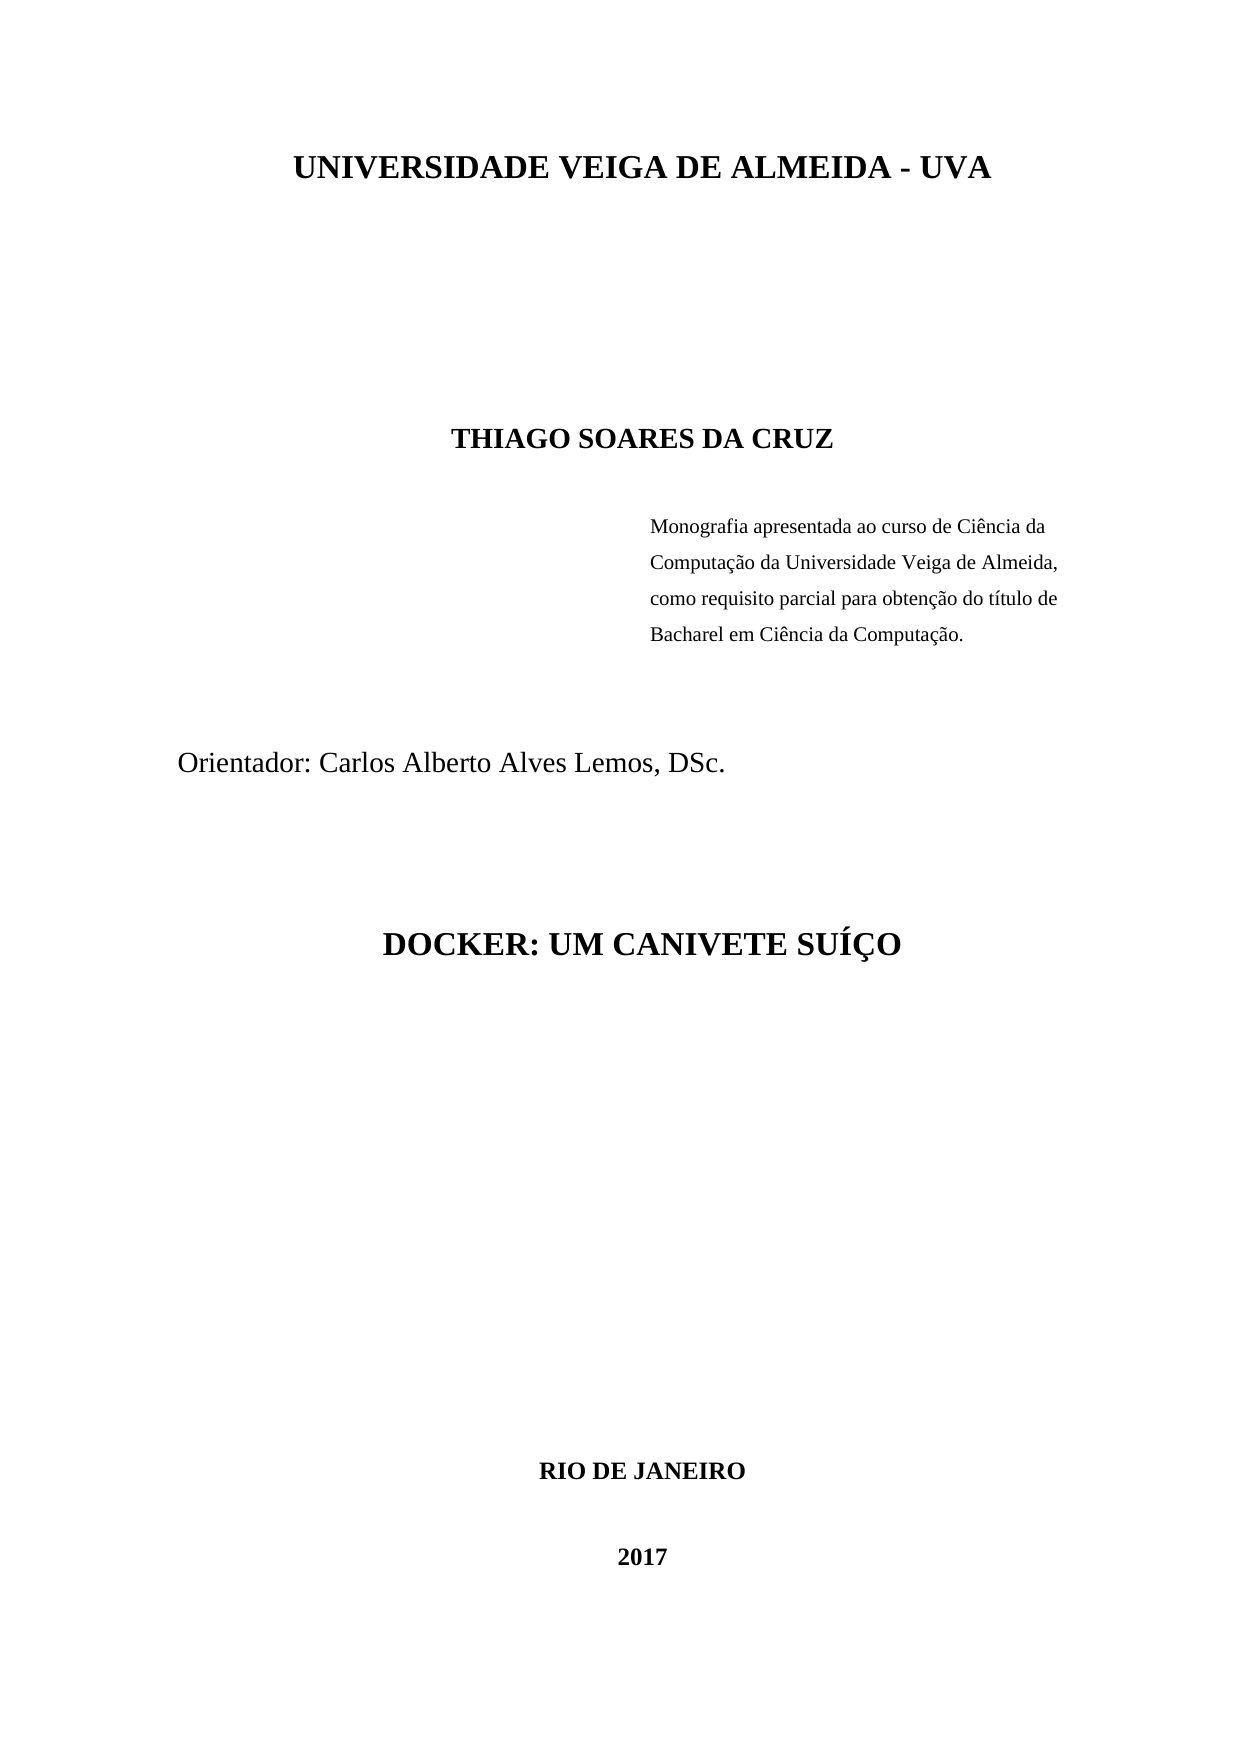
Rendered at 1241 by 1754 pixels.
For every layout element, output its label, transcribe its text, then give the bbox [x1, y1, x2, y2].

text Orientador: Carlos Alberto Alves Lemos, DSc. [177, 745, 1107, 778]
text RIO DE JANEIRO [177, 1456, 1107, 1485]
text Monografia apresentada ao curso de Ciência da Computação da Universidade Veiga de Almeida, como requisito parcial para obtenção do título de Bacharel em Ciência da Computação. [650, 514, 1107, 646]
text DOCKER: UM CANIVETE SUÍÇO [177, 924, 1107, 963]
text 2017 [177, 1542, 1107, 1571]
text THIAGO SOARES DA CRUZ [177, 421, 1107, 454]
text UNIVERSIDADE VEIGA DE ALMEIDA - UVA [177, 148, 1107, 186]
